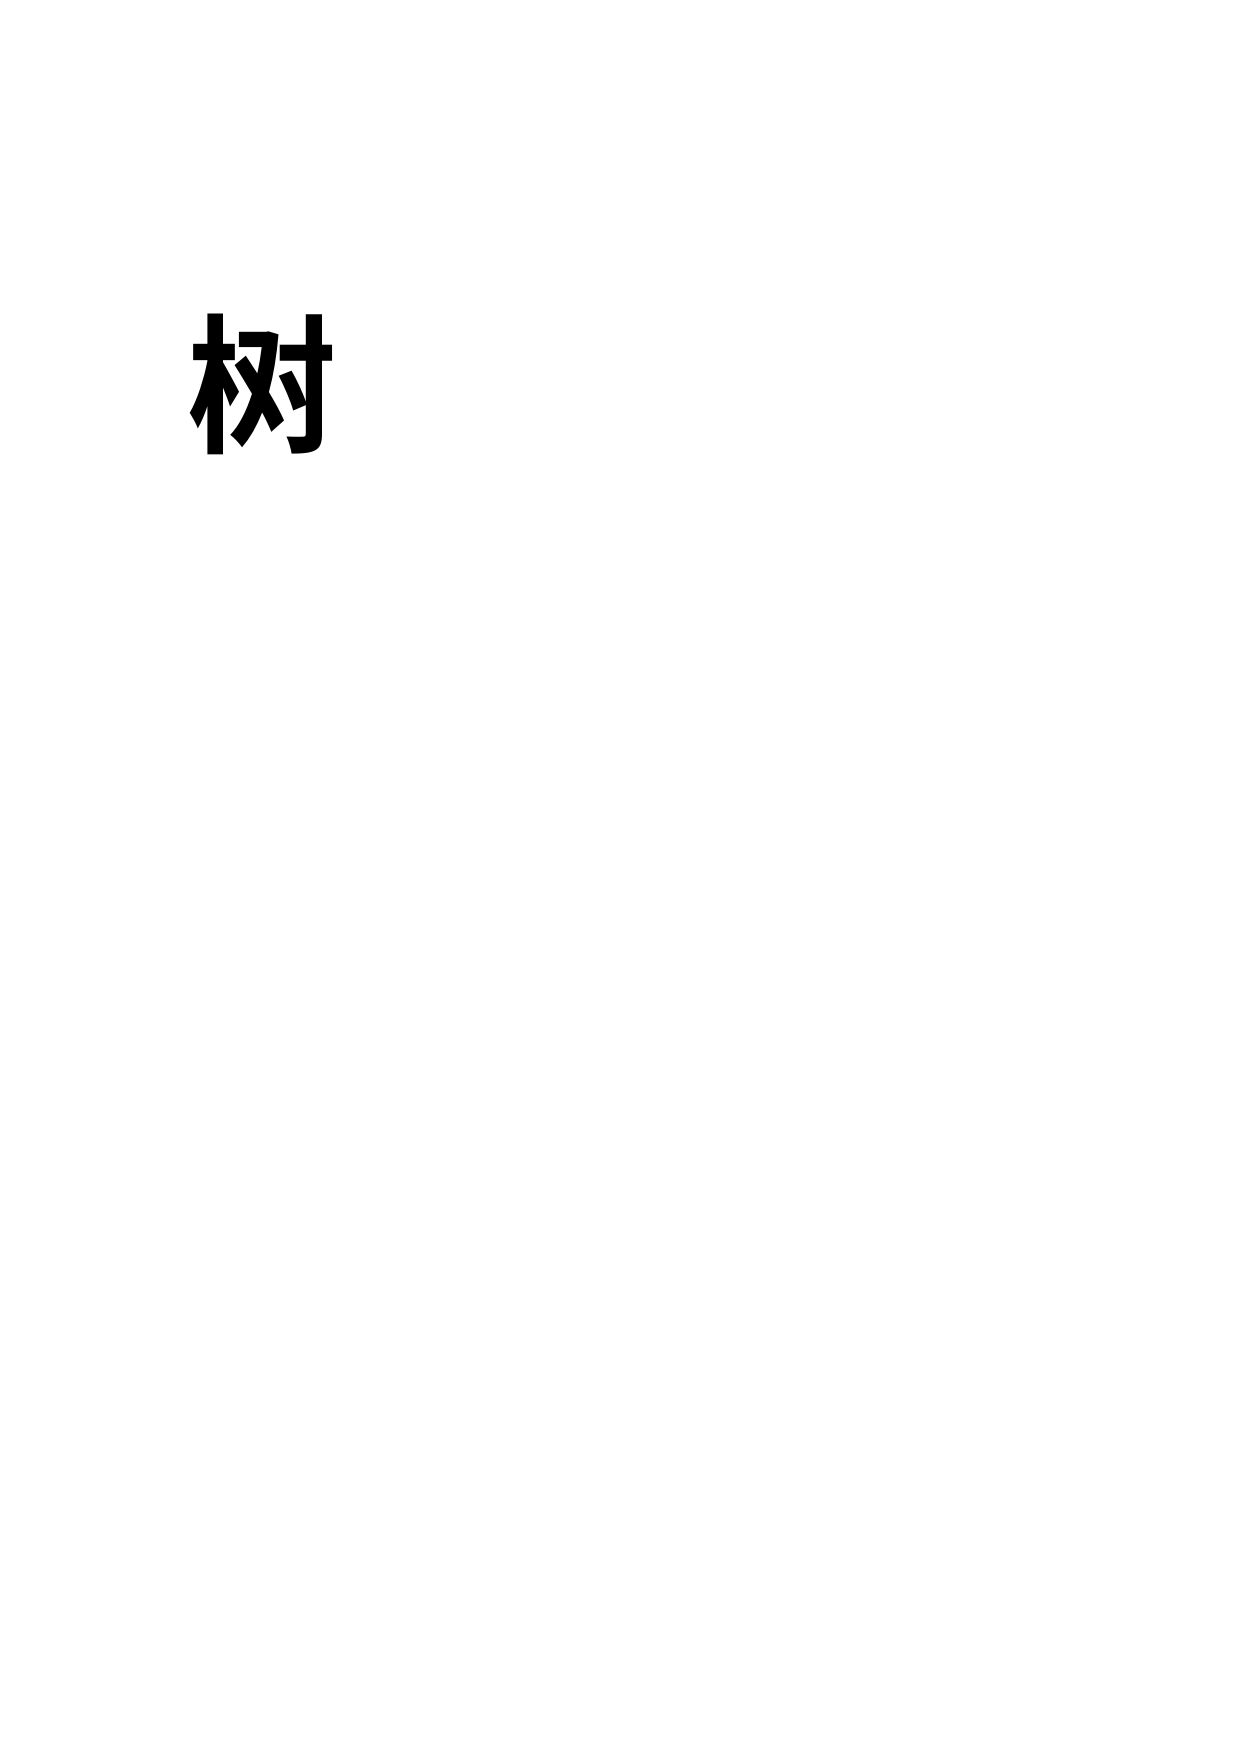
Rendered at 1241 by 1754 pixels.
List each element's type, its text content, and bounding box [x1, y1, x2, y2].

subtitle 树 [187, 262, 1053, 490]
